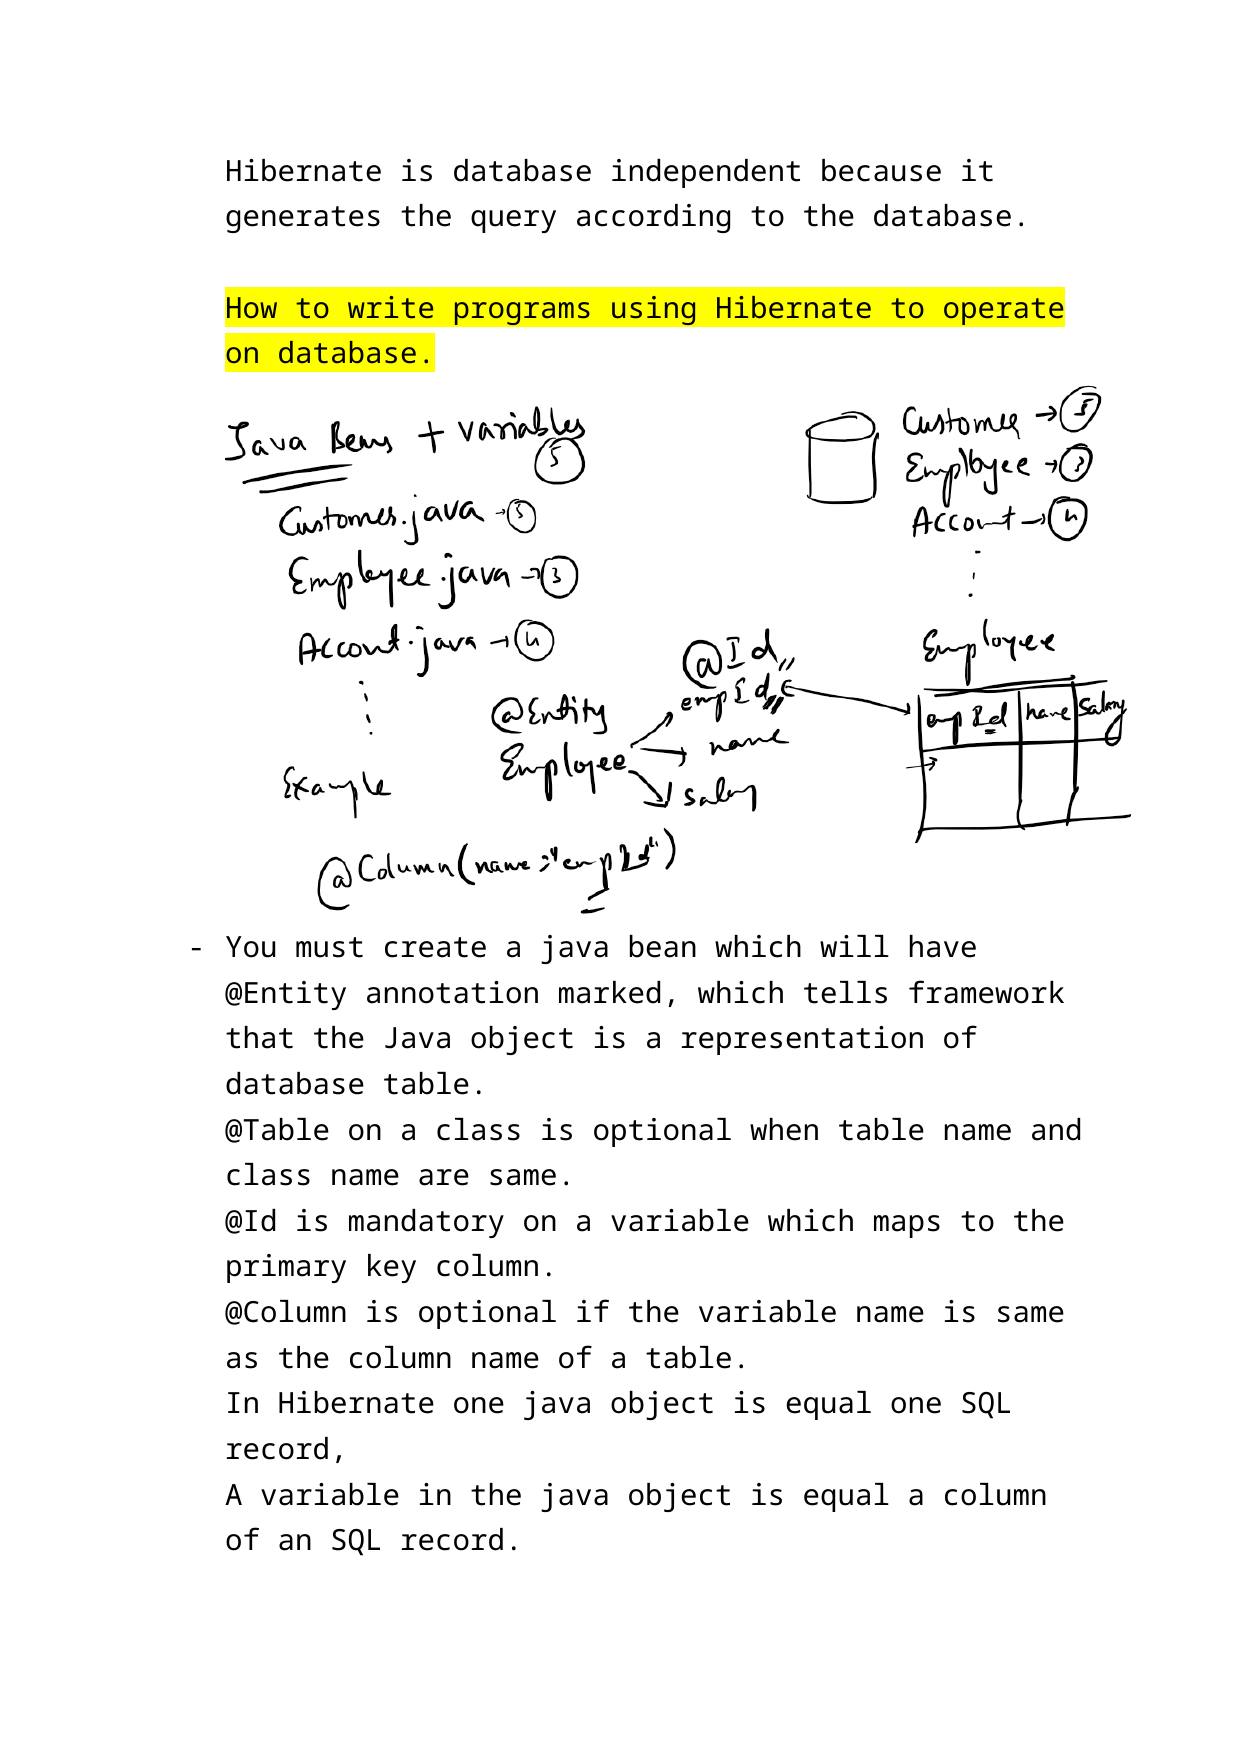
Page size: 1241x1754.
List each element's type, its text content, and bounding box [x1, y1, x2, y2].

list How to write programs using Hibernate to operate on database. [225, 287, 1090, 372]
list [187, 150, 1090, 235]
list @Table on a class is optional when table name and class name are same. [225, 1109, 1090, 1194]
list In Hibernate one java object is equal one SQL record, [225, 1382, 1090, 1468]
list @Id is mandatory on a variable which maps to the primary key column. [225, 1200, 1090, 1285]
list @Column is optional if the variable name is same as the column name of a table. [225, 1291, 1090, 1377]
list You must create a java bean which will have @Entity annotation marked, which tells framework that the Java object is a representation of database table. [187, 926, 1090, 1103]
list A variable in the java object is equal a column of an SQL record. [225, 1474, 1090, 1559]
picture [225, 378, 1165, 922]
